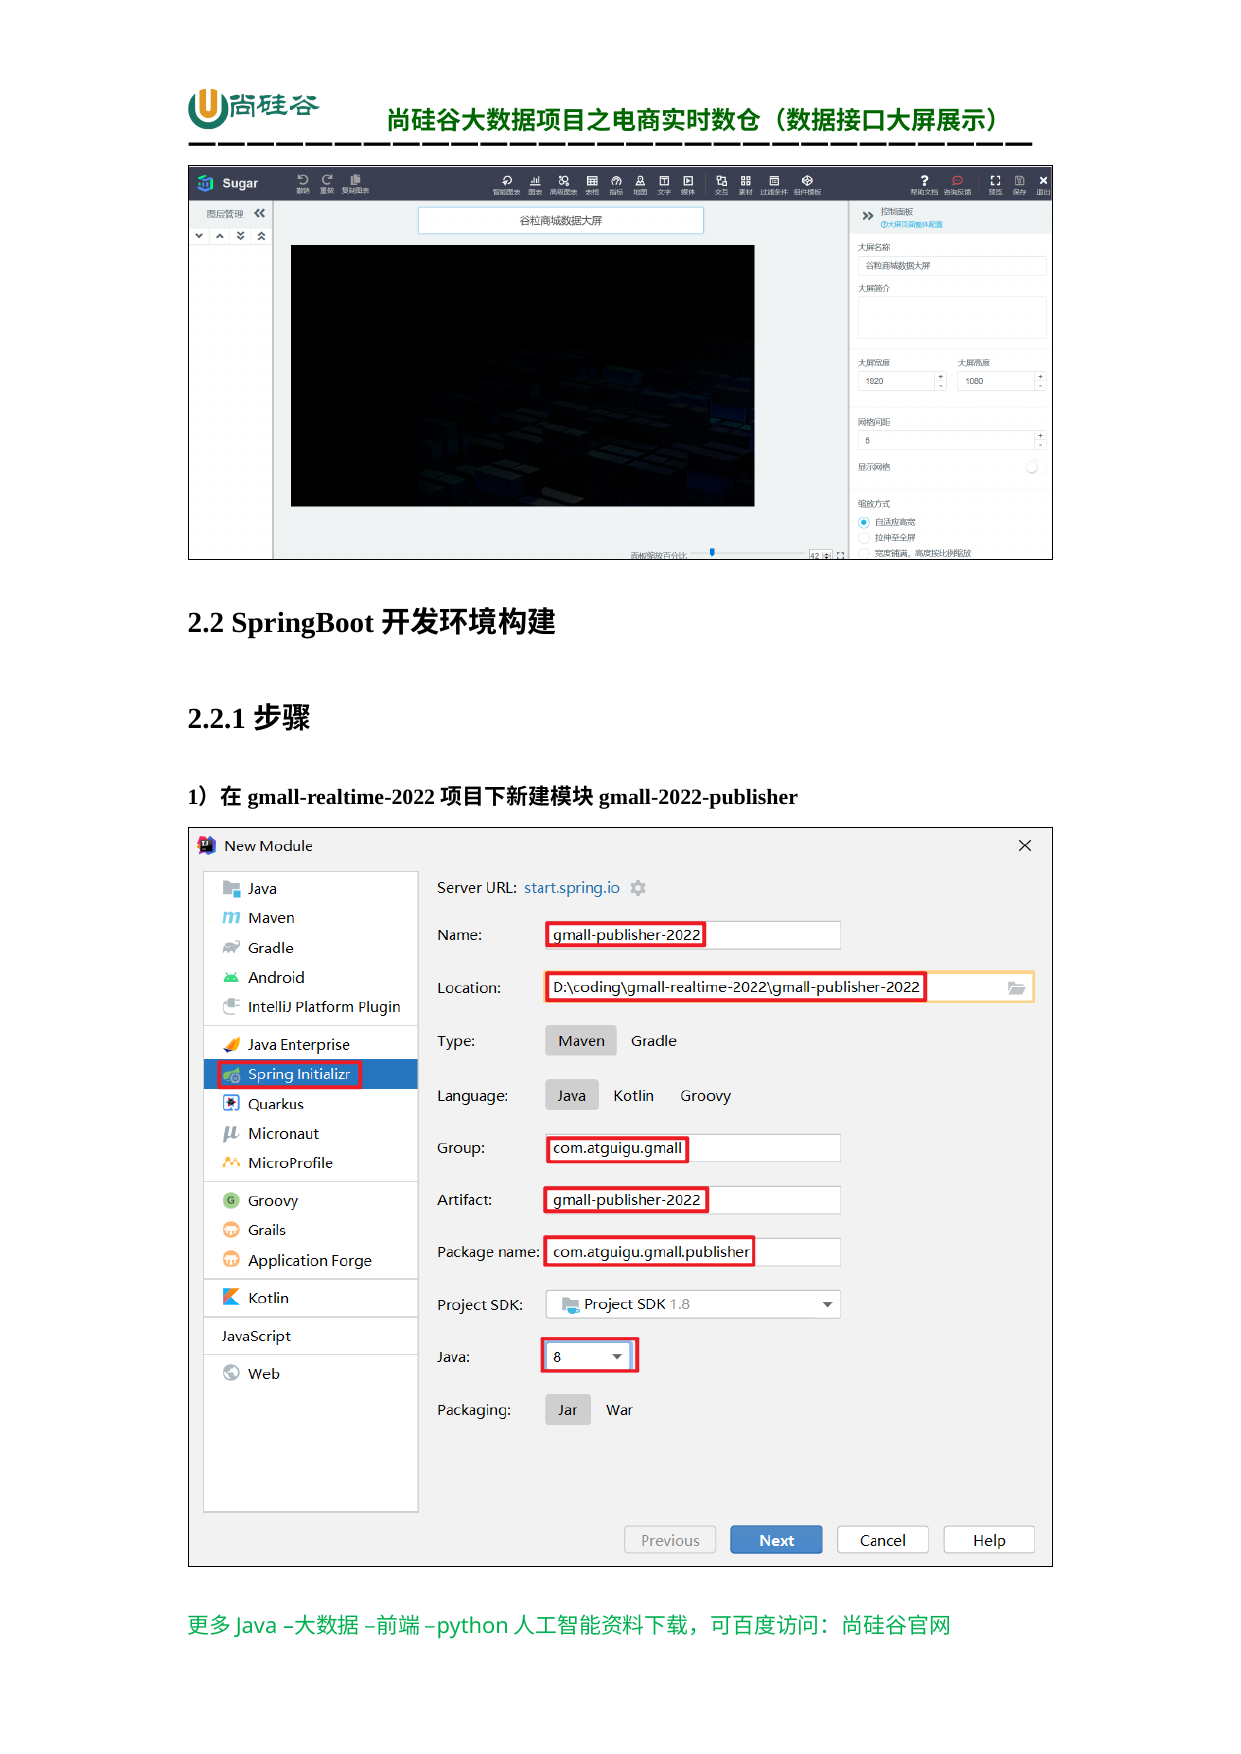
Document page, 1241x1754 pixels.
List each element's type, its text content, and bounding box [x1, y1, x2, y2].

text 1）在 gmall-realtime-2022 项目下新建模块 gmall-2022-publisher [187, 778, 1053, 811]
picture [187, 88, 321, 130]
picture [189, 828, 1052, 1566]
subtitle 2.2 SpringBoot 开发环境构建 [187, 587, 1053, 652]
picture [189, 166, 1052, 559]
subtitle 2.2.1 步骤 [187, 683, 1053, 748]
